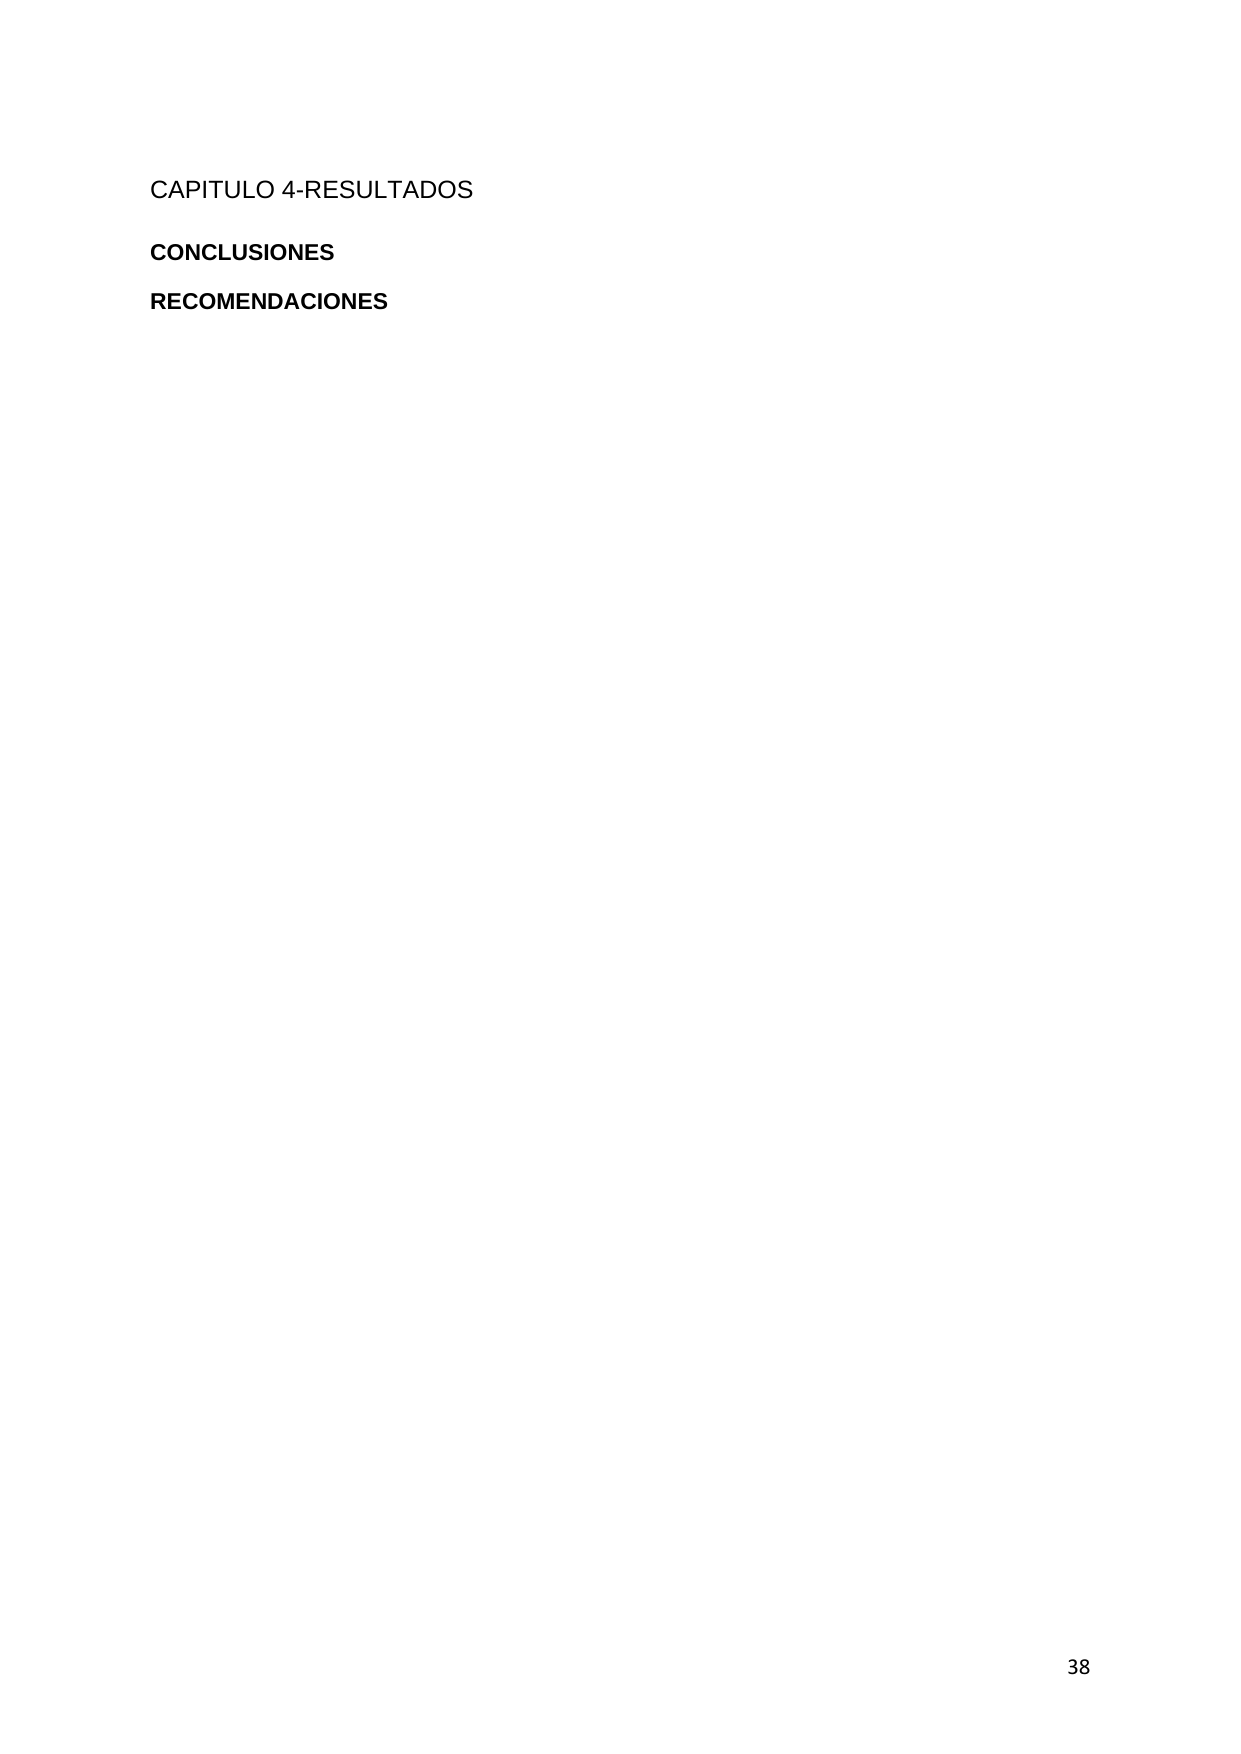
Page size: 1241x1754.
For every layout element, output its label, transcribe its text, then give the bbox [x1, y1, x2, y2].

subtitle CAPITULO 4-RESULTADOS [150, 175, 1090, 204]
subtitle RECOMENDACIONES [150, 288, 1090, 314]
subtitle CONCLUSIONES [150, 239, 1090, 265]
